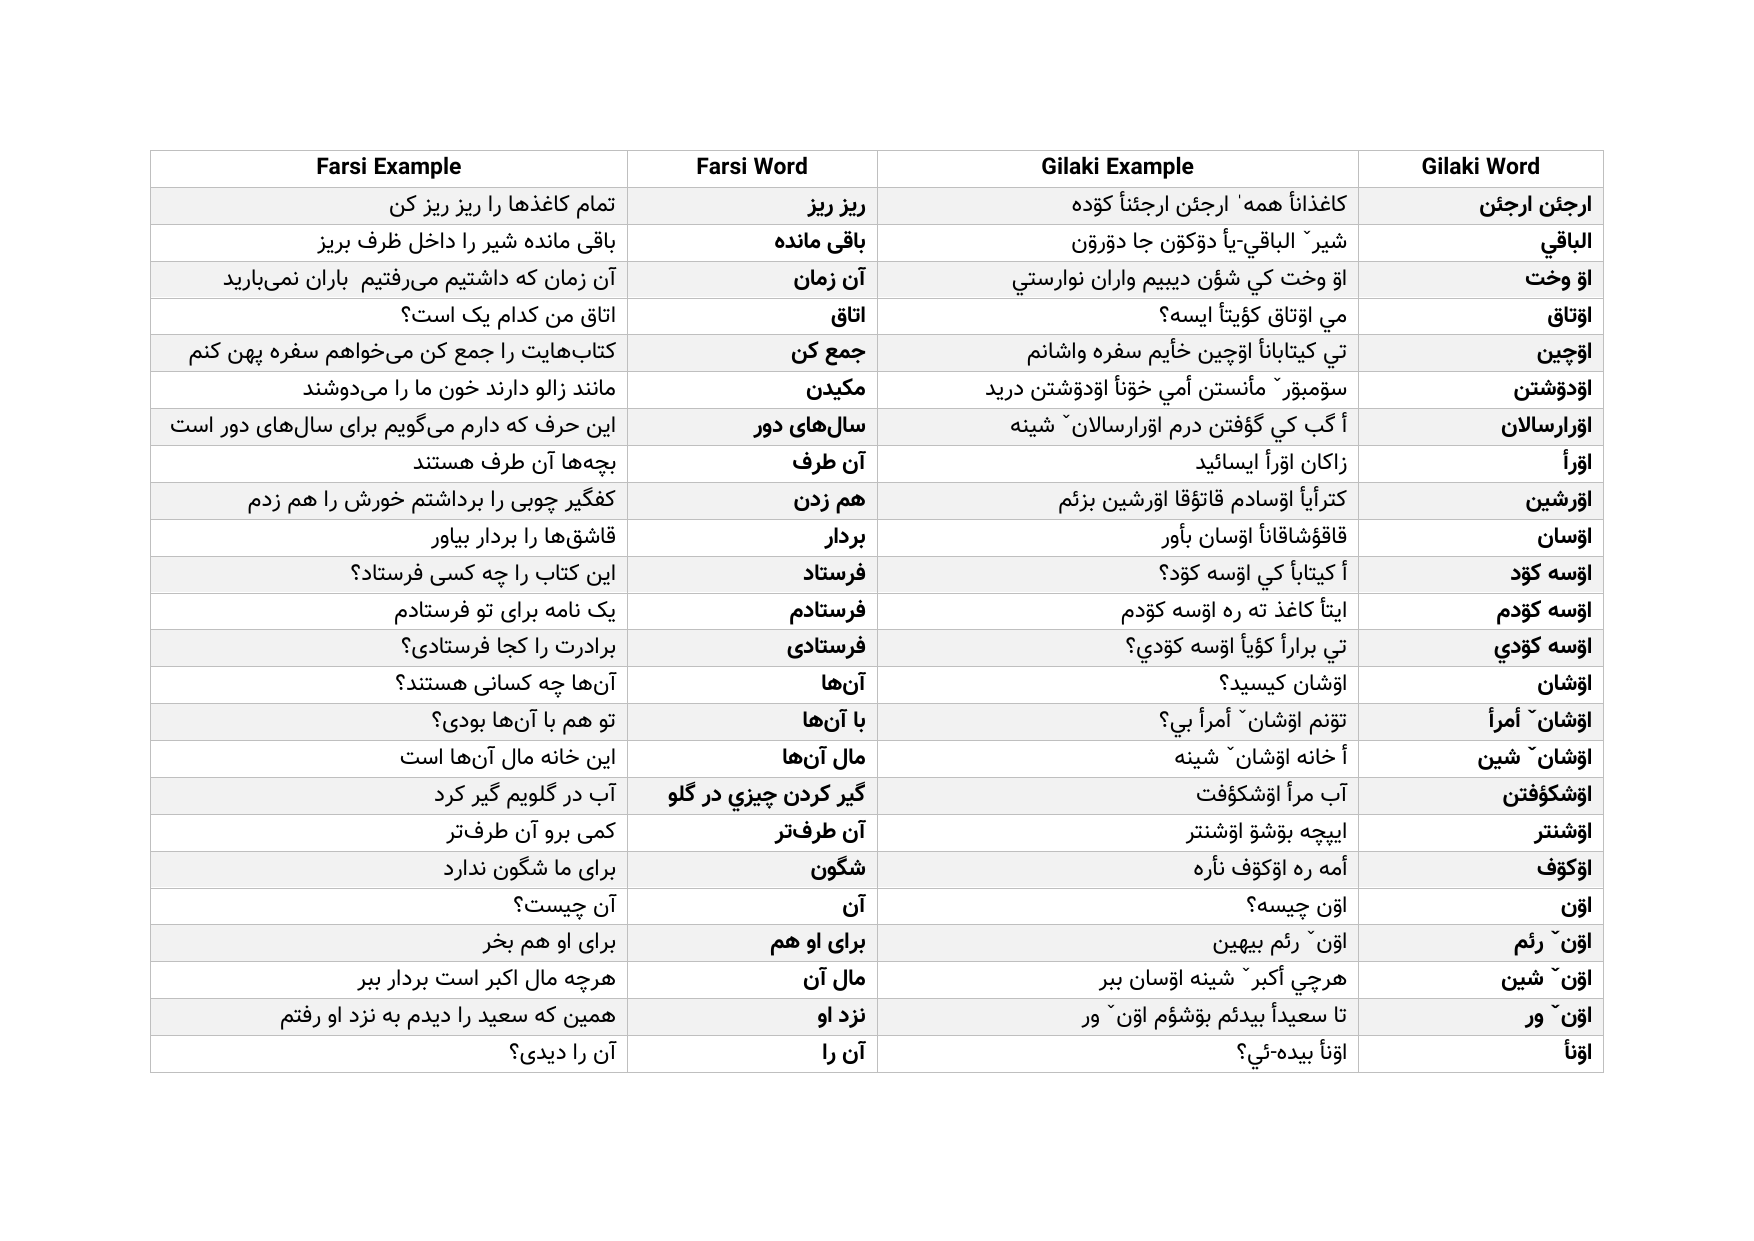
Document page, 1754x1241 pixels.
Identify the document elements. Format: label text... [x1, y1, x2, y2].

table_header Gilaki Word [1359, 151, 1603, 187]
table_cell اۊنˇ رئم [1359, 925, 1603, 961]
table_cell براى او هم [628, 925, 877, 961]
table_cell اۊدۊشتن [1359, 372, 1603, 408]
table_cell اۊن [1359, 889, 1603, 924]
table_cell أمه ره اۊکۊف نأره [878, 852, 1358, 887]
table_cell اۊچين [1359, 335, 1603, 371]
table_cell فرستادم [628, 594, 877, 629]
table_cell الباقي [1359, 225, 1603, 261]
table_cell اۊشکؤفتن [1359, 778, 1603, 814]
table_cell اۊشان [1359, 667, 1603, 703]
table_cell بردار [628, 520, 877, 556]
table_cell آن زمان که داشتيم مى‌رفتیم باران نمى‌باريد [151, 262, 627, 297]
table_cell آن زمان [628, 262, 877, 297]
table_cell اۊسه کۊدي [1359, 630, 1603, 666]
table_cell ايتأ کاغذ ته ره اۊسه کۊدم [878, 594, 1358, 629]
table_cell آن‌ها چه کسانى هستند؟ [151, 667, 627, 703]
table_cell آن چيست؟ [151, 889, 627, 924]
table_header Farsi Example [151, 151, 627, 187]
table_cell ارجئن ارجئن [1359, 188, 1603, 224]
table_cell ريز ريز [628, 188, 877, 224]
table_cell گير کردن چيزي در گلو [628, 778, 877, 814]
table_cell آن طرف [628, 446, 877, 482]
table_cell اتاق من کدام يک است؟ [151, 299, 627, 334]
table_cell أ خانه اۊشانˇ شينه [878, 741, 1358, 777]
table_cell هم زدن [628, 483, 877, 519]
table_cell آب مرأ اۊشکؤفت [878, 778, 1358, 814]
table_cell تي برارأ کؤيأ اۊسه کۊدي؟ [878, 630, 1358, 666]
table_cell براى او هم بخر [151, 925, 627, 961]
table_cell اۊنˇ شين [1359, 962, 1603, 998]
table_cell اتاق [628, 299, 877, 334]
table_cell قاقؤشاقانأ اۊسان بأور [878, 520, 1358, 556]
table_cell آب در گلويم گير کرد [151, 778, 627, 814]
table_cell قاشق‌ها را بردار بياور [151, 520, 627, 556]
table_cell اۊشان کيسيد؟ [878, 667, 1358, 703]
table_cell اۊنˇ ور [1359, 999, 1603, 1035]
table_cell اين کتاب را چه کسی فرستاد؟ [151, 557, 627, 592]
table_header Farsi Word [628, 151, 877, 187]
table_cell اۊنˇ رئم بيهين [878, 925, 1358, 961]
table_cell جمع کن [628, 335, 877, 371]
table_cell اۊسان [1359, 520, 1603, 556]
table_cell يک نامه براى تو فرستادم [151, 594, 627, 629]
table_cell تا سعيدأ بيدئم بۊشؤم اۊنˇ ور [878, 999, 1358, 1035]
table_cell کتاب‌هايت را جمع کن مى‌خواهم سفره پهن کنم [151, 335, 627, 371]
table_cell تمام کاغذها را ريز ريز کن [151, 188, 627, 224]
table_cell اۊشنتر [1359, 815, 1603, 851]
table_cell هرچه مال اکبر است بردار ببر [151, 962, 627, 998]
table_cell فرستادى [628, 630, 877, 666]
table_cell آن را [628, 1036, 877, 1072]
table_cell برادرت را کجا فرستادى؟ [151, 630, 627, 666]
table_cell اۊرأ [1359, 446, 1603, 482]
table_cell شگون [628, 852, 877, 887]
table_cell براى ما شگون ندارد [151, 852, 627, 887]
table_cell اۊنأ بيده-ئي؟ [878, 1036, 1358, 1072]
table_cell اۊرارسالان [1359, 409, 1603, 445]
table_cell آن‌ها [628, 667, 877, 703]
table_cell آن طرف‌تر [628, 815, 877, 851]
table_cell اين خانه مال آن‌ها است [151, 741, 627, 777]
table_cell بچه‌ها آن طرف هستند [151, 446, 627, 482]
table_cell باقى مانده [628, 225, 877, 261]
table_cell تۊنم اۊشانˇ أمرأ بي؟ [878, 704, 1358, 740]
table_cell شيرˇ الباقي-يأ دۊکۊن جا دۊرۊن [878, 225, 1358, 261]
table_cell هرچي أکبرˇ شينه اۊسان ببر [878, 962, 1358, 998]
table_cell سال‌هاى دور [628, 409, 877, 445]
table_cell مال آن [628, 962, 877, 998]
table_cell اۊسه کۊد [1359, 557, 1603, 592]
table_cell اۊکۊف [1359, 852, 1603, 887]
table_cell اۊسه کۊدم [1359, 594, 1603, 629]
table_cell نزد او [628, 999, 877, 1035]
table_header Gilaki Example [878, 151, 1358, 187]
table_cell کترأيأ اۊسادم قاتؤقا اۊرشين بزئم [878, 483, 1358, 519]
table_cell مال آن‌ها [628, 741, 877, 777]
table_cell مکيدن [628, 372, 877, 408]
table_cell زاکان اۊرأ ايسائيد [878, 446, 1358, 482]
table_cell آن [628, 889, 877, 924]
table_cell باقى مانده شير را داخل ظرف بريز [151, 225, 627, 261]
table_cell کفگير چوبى را برداشتم خورش را هم زدم [151, 483, 627, 519]
table_cell اۊتاق [1359, 299, 1603, 334]
table_cell مانند زالو دارند خون ما را مى‌دوشند [151, 372, 627, 408]
table_cell فرستاد [628, 557, 877, 592]
table_cell ايپچه بۊشۊ اۊشنتر [878, 815, 1358, 851]
table_cell اۊنأ [1359, 1036, 1603, 1072]
table_cell همين که سعيد را ديدم به نزد او رفتم [151, 999, 627, 1035]
table_cell مي اۊتاق کؤيتأ ايسه؟ [878, 299, 1358, 334]
table_cell اۊشانˇ شين [1359, 741, 1603, 777]
table_cell کمى برو آن طرف‌تر [151, 815, 627, 851]
table_cell سۊمبۊرˇ مأنستن أمي خۊنأ اۊدۊشتن دريد [878, 372, 1358, 408]
table_cell تو هم با آن‌ها بودى؟ [151, 704, 627, 740]
table_cell اين حرف که دارم مى‌گويم براى سال‌هاى دور است [151, 409, 627, 445]
table_cell اۊ وخت کي شؤن ديبيم واران نوارستي [878, 262, 1358, 297]
table_cell أ گب کي گؤفتن درم اۊرارسالانˇ شينه [878, 409, 1358, 445]
table_cell با آن‌ها [628, 704, 877, 740]
table_cell اۊن چيسه؟ [878, 889, 1358, 924]
table_cell اۊشانˇ أمرأ [1359, 704, 1603, 740]
table_cell اۊرشين [1359, 483, 1603, 519]
table_cell آن را ديدى؟ [151, 1036, 627, 1072]
table_cell ﻿کاغذانأ همهˈ ارجئن ارجئنأ کۊده [878, 188, 1358, 224]
table_cell تي کيتابانأ اۊچين خأيم سفره واشانم [878, 335, 1358, 371]
table_cell أ کيتابأ کي اۊسه کۊد؟ [878, 557, 1358, 592]
table_cell اۊ وخت [1359, 262, 1603, 297]
